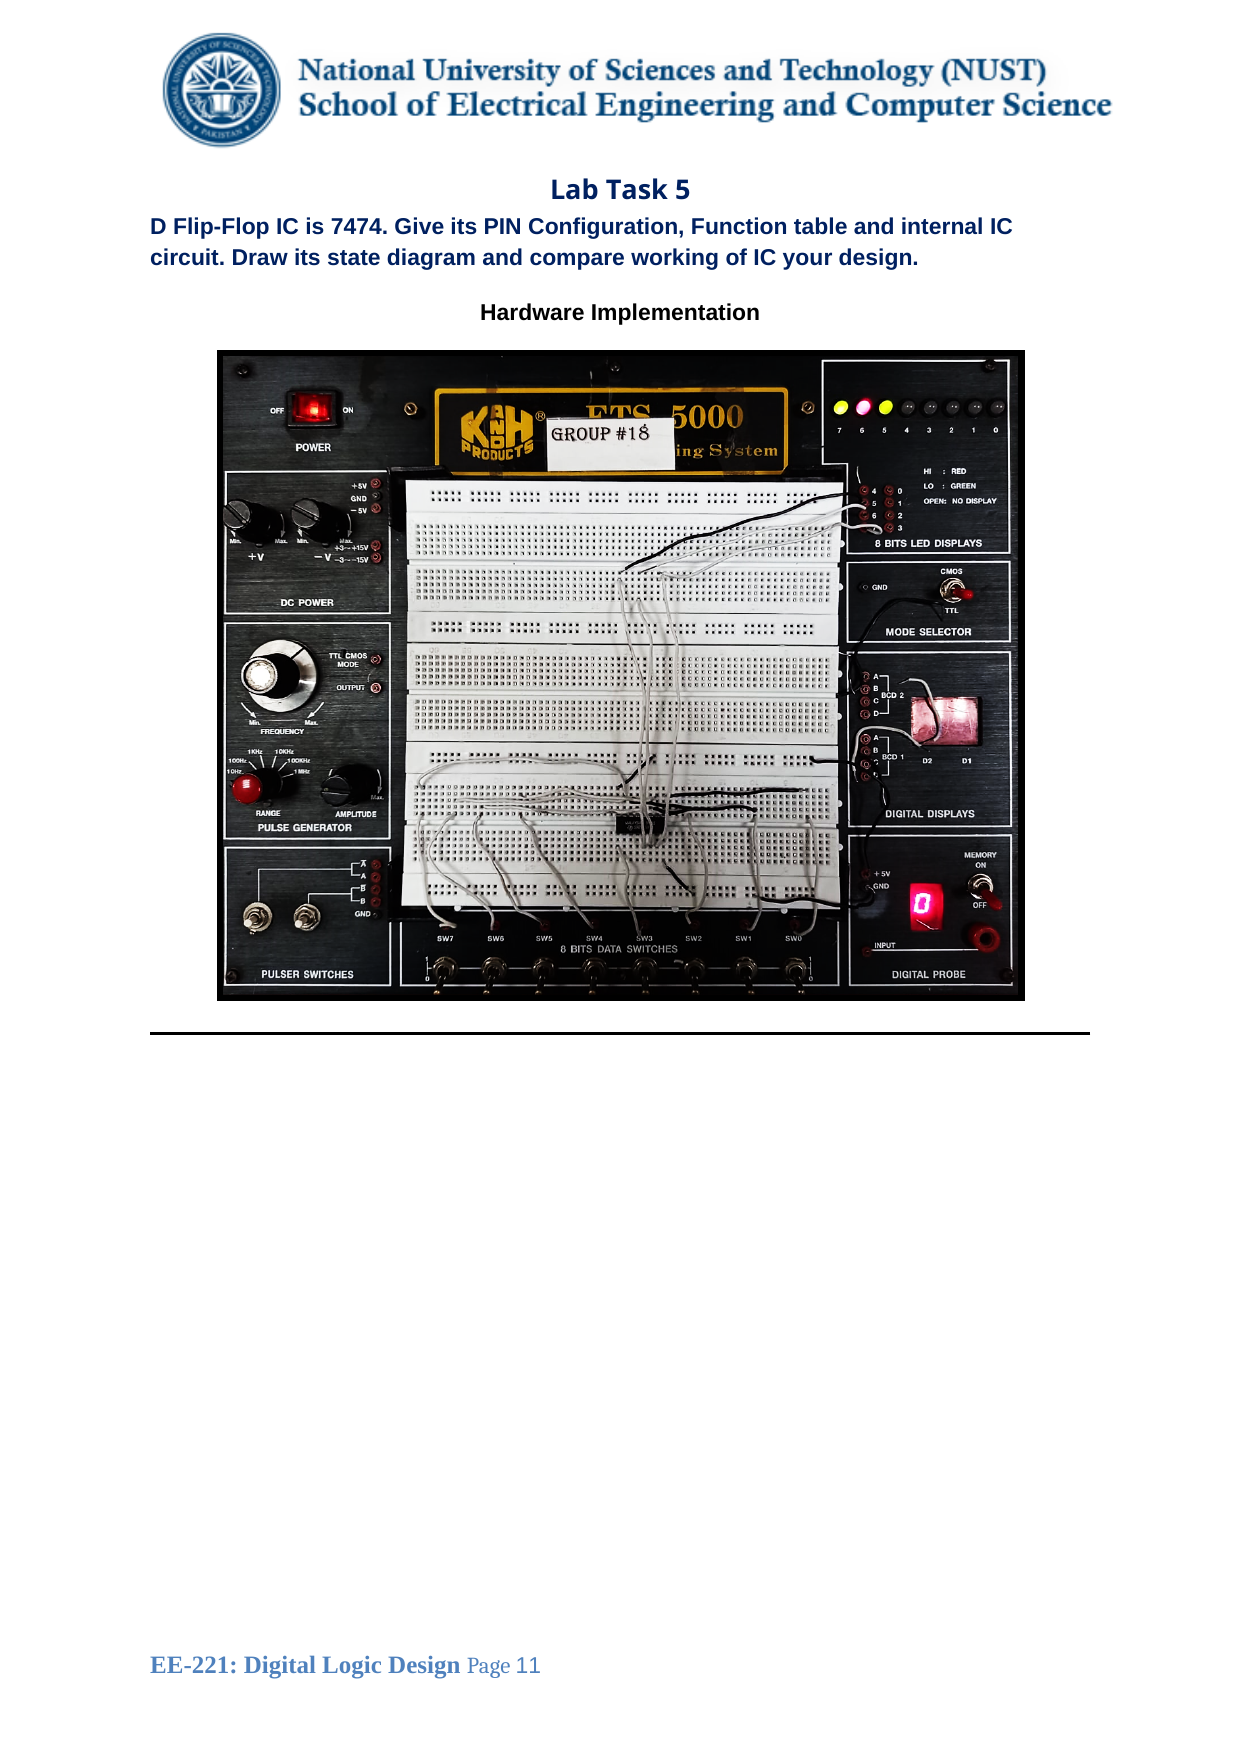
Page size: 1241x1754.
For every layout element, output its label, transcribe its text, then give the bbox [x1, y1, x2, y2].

text Lab Task 5 [150, 171, 1090, 208]
picture [150, 27, 1125, 158]
text D Flip-Flop IC is 7474. Give its PIN Configuration, Function table and internal IC circuit. Draw its state diagram and compare working of IC your design. [150, 213, 1090, 270]
text Hardware Implementation [150, 299, 1090, 325]
picture [223, 356, 1018, 995]
